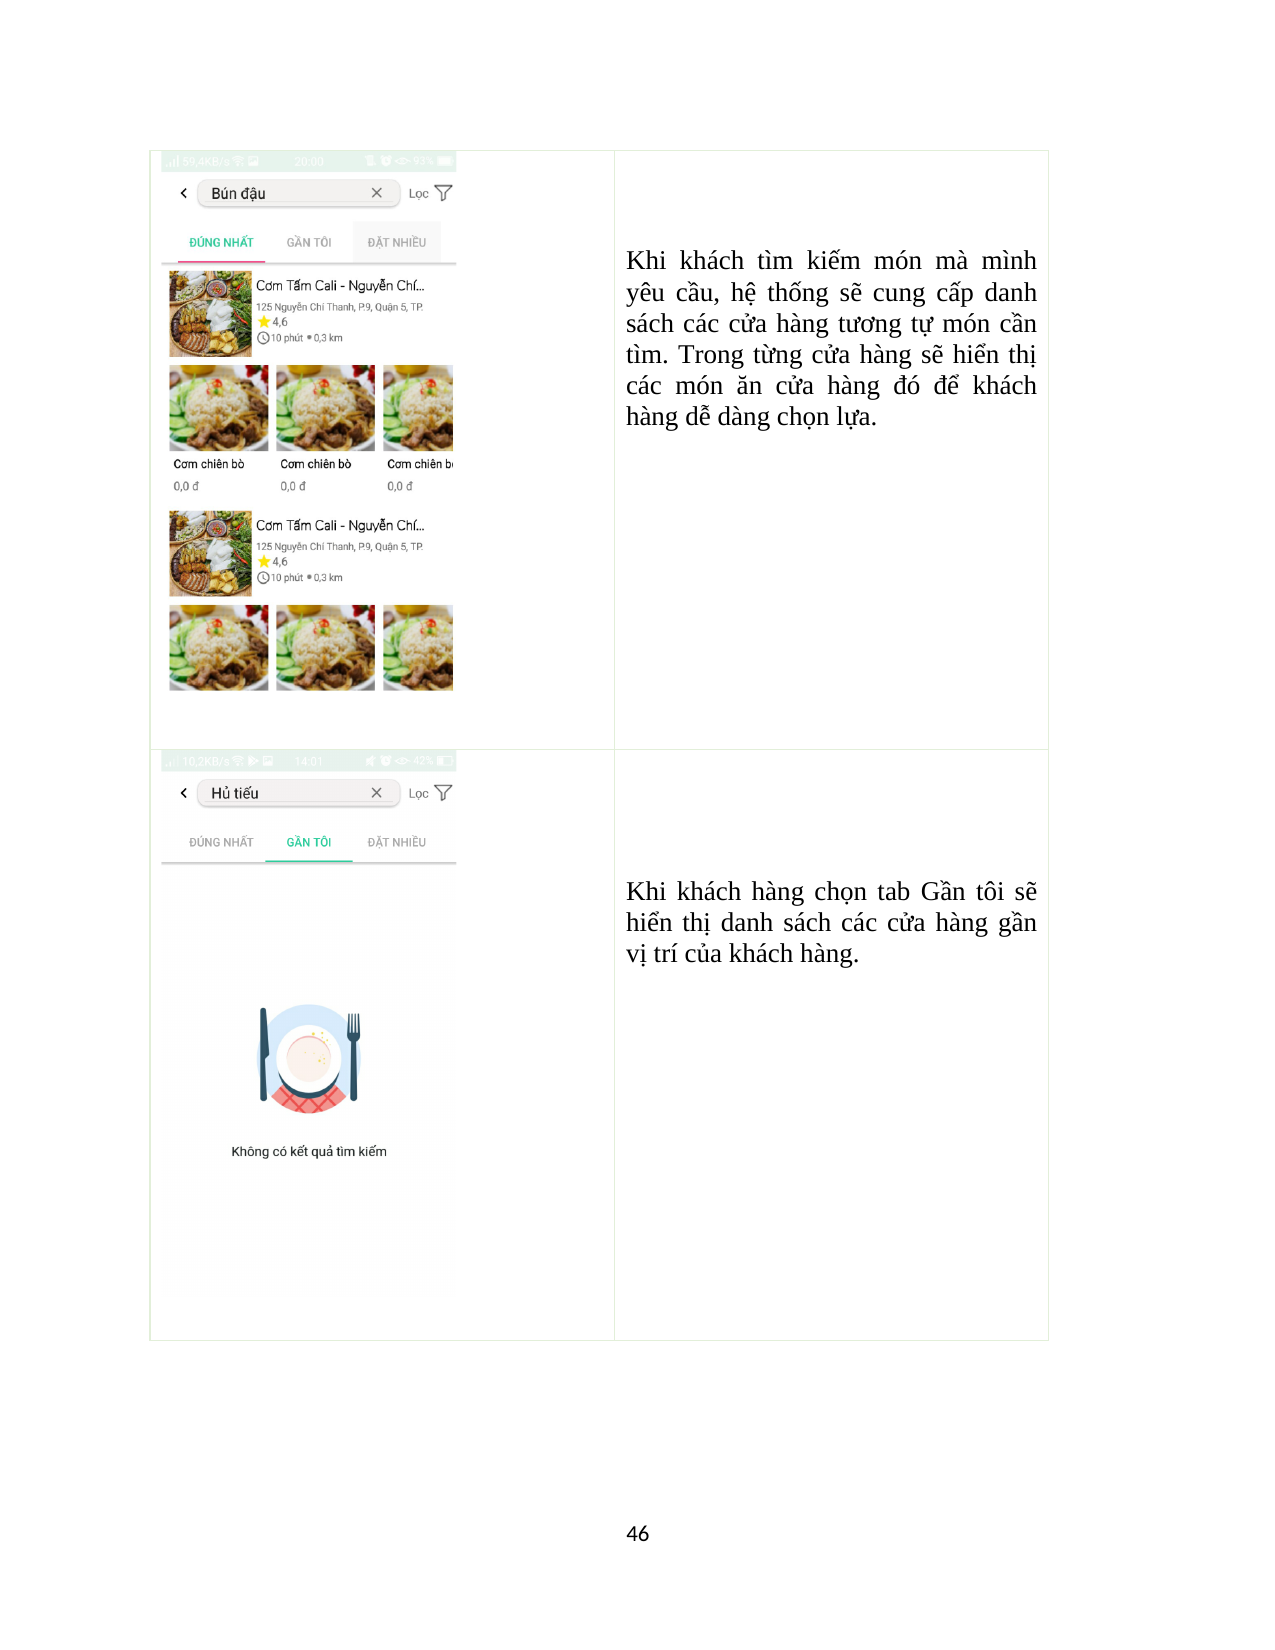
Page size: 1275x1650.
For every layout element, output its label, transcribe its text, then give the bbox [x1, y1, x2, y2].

table_cell [151, 750, 614, 1340]
picture [161, 750, 457, 1297]
table_header Khi khách tìm kiếm món mà mình yêu cầu, hệ thống sẽ cung cấp danh sách các cửa hàng tương tự món cần tìm. Trong từng cửa hàng sẽ hiển thị các món ăn cửa hàng đó để khách hàng dễ dàng chọn lựa. [615, 151, 1048, 749]
picture [161, 151, 457, 698]
table_cell Khi khách hàng chọn tab Gần tôi sẽ hiển thị danh sách các cửa hàng gần vị trí của khách hàng. [615, 750, 1048, 1340]
table_header [151, 151, 614, 749]
